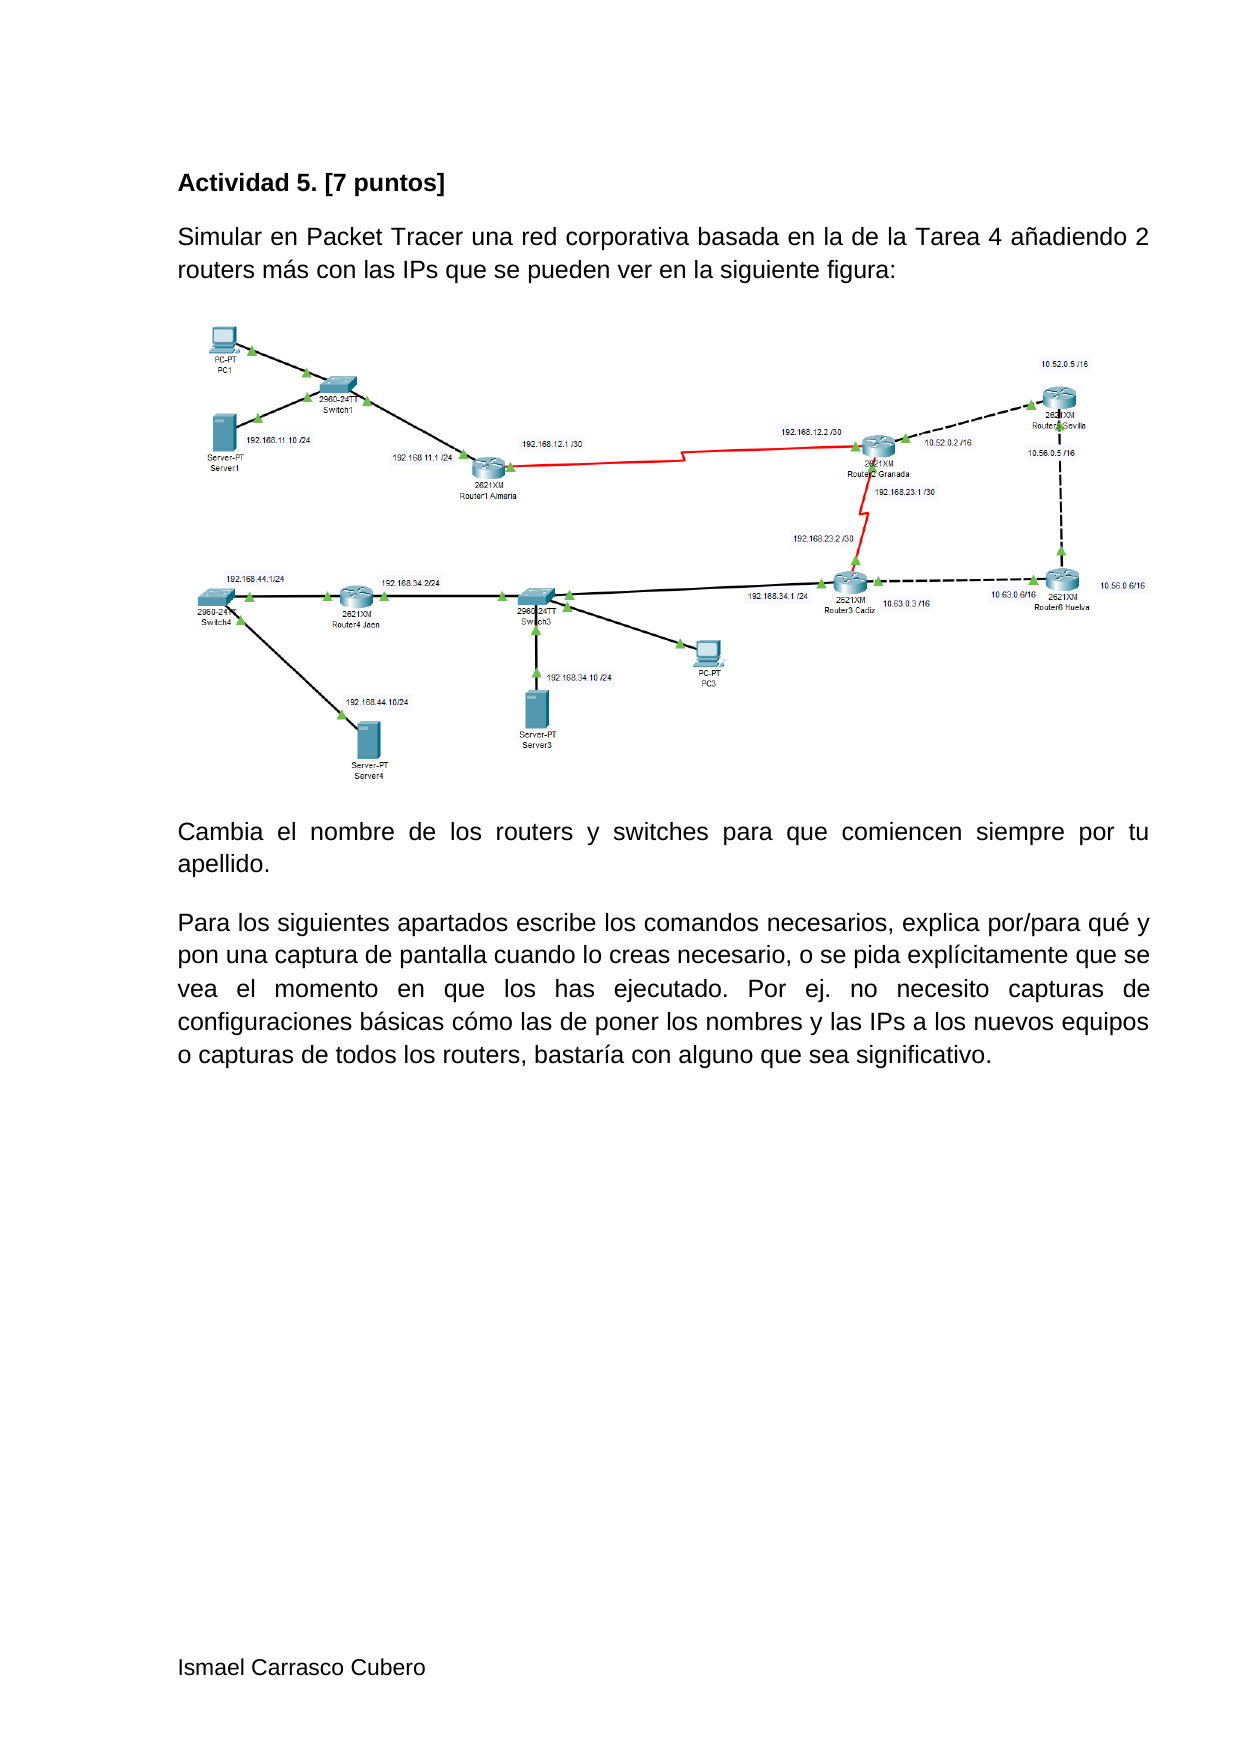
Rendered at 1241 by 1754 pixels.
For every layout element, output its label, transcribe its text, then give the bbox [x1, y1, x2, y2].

subtitle Actividad 5. [7 puntos] [177, 168, 1152, 197]
text Cambia el nombre de los routers y switches para que comiencen siempre por tu apellido. [177, 816, 1152, 878]
picture [177, 313, 1152, 788]
text Simular en Packet Tracer una red corporativa basada en la de la Tarea 4 añadiendo 2 routers más con las IPs que se pueden ver en la siguiente figura: [177, 222, 1152, 284]
text Para los siguientes apartados escribe los comandos necesarios, explica por/para qué y pon una captura de pantalla cuando lo creas necesario, o se pida explícitamente que se vea el momento en que los has ejecutado. Por ej. no necesito capturas de configuraciones básicas cómo las de poner los nombres y las IPs a los nuevos equipos o capturas de todos los routers, bastaría con alguno que sea significativo. [177, 907, 1152, 1068]
